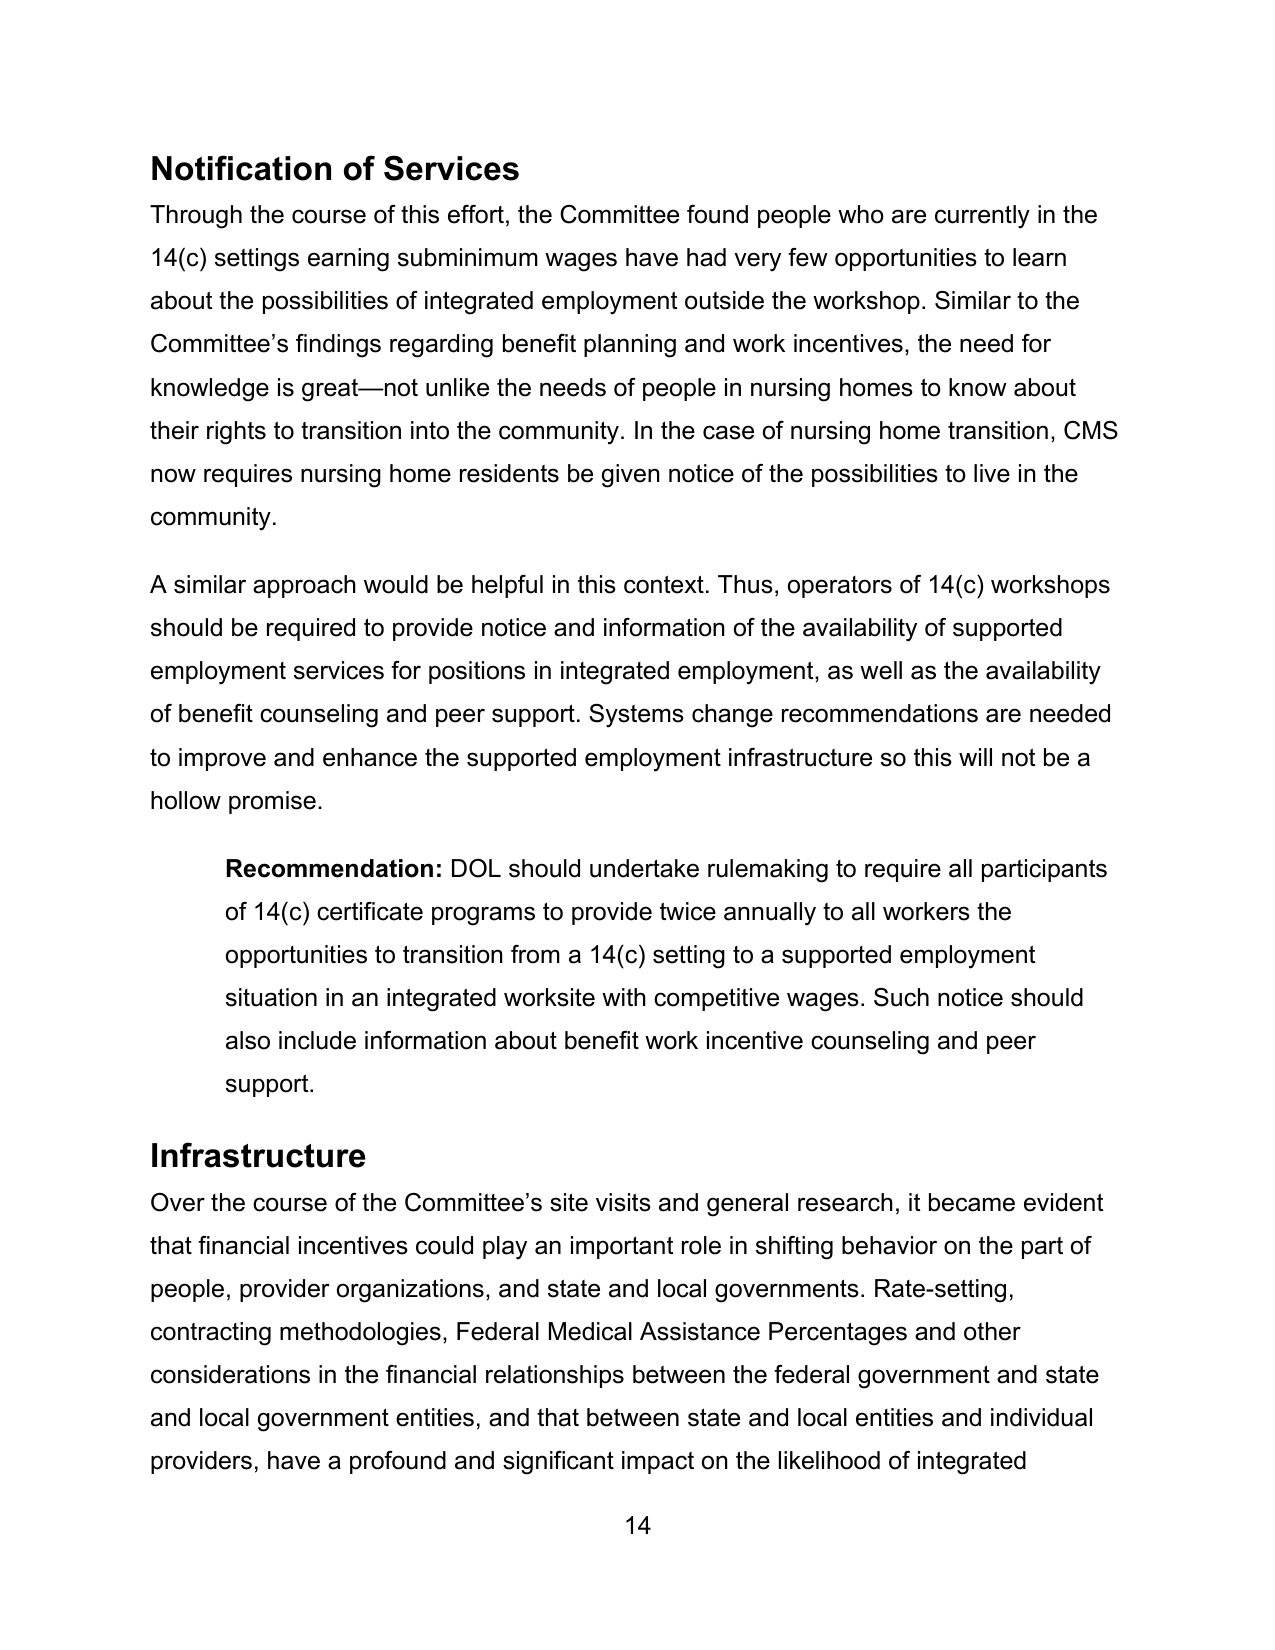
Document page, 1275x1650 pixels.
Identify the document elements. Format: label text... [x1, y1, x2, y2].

text A similar approach would be helpful in this context. Thus, operators of 14(c) workshops should be required to provide notice and information of the availability of supported employment services for positions in integrated employment, as well as the availability of benefit counseling and peer support. Systems change recommendations are needed to improve and enhance the supported employment infrastructure so this will not be a hollow promise. [150, 570, 1125, 814]
text Through the course of this effort, the Committee found people who are currently in the 14(c) settings earning subminimum wages have had very few opportunities to learn about the possibilities of integrated employment outside the workshop. Similar to the Committee’s findings regarding benefit planning and work incentives, the need for knowledge is great—not unlike the needs of people in nursing homes to know about their rights to transition into the community. In the case of nursing home transition, CMS now requires nursing home residents be given notice of the possibilities to live in the community. [150, 200, 1125, 531]
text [150, 1187, 1125, 1475]
subtitle Infrastructure [150, 1137, 1125, 1175]
text Recommendation: DOL should undertake rulemaking to require all participants of 14(c) certificate programs to provide twice annually to all workers the opportunities to transition from a 14(c) setting to a supported employment situation in an integrated worksite with competitive wages. Such notice should also include information about benefit work incentive counseling and peer support. [225, 854, 1125, 1098]
subtitle Notification of Services [150, 150, 1125, 187]
